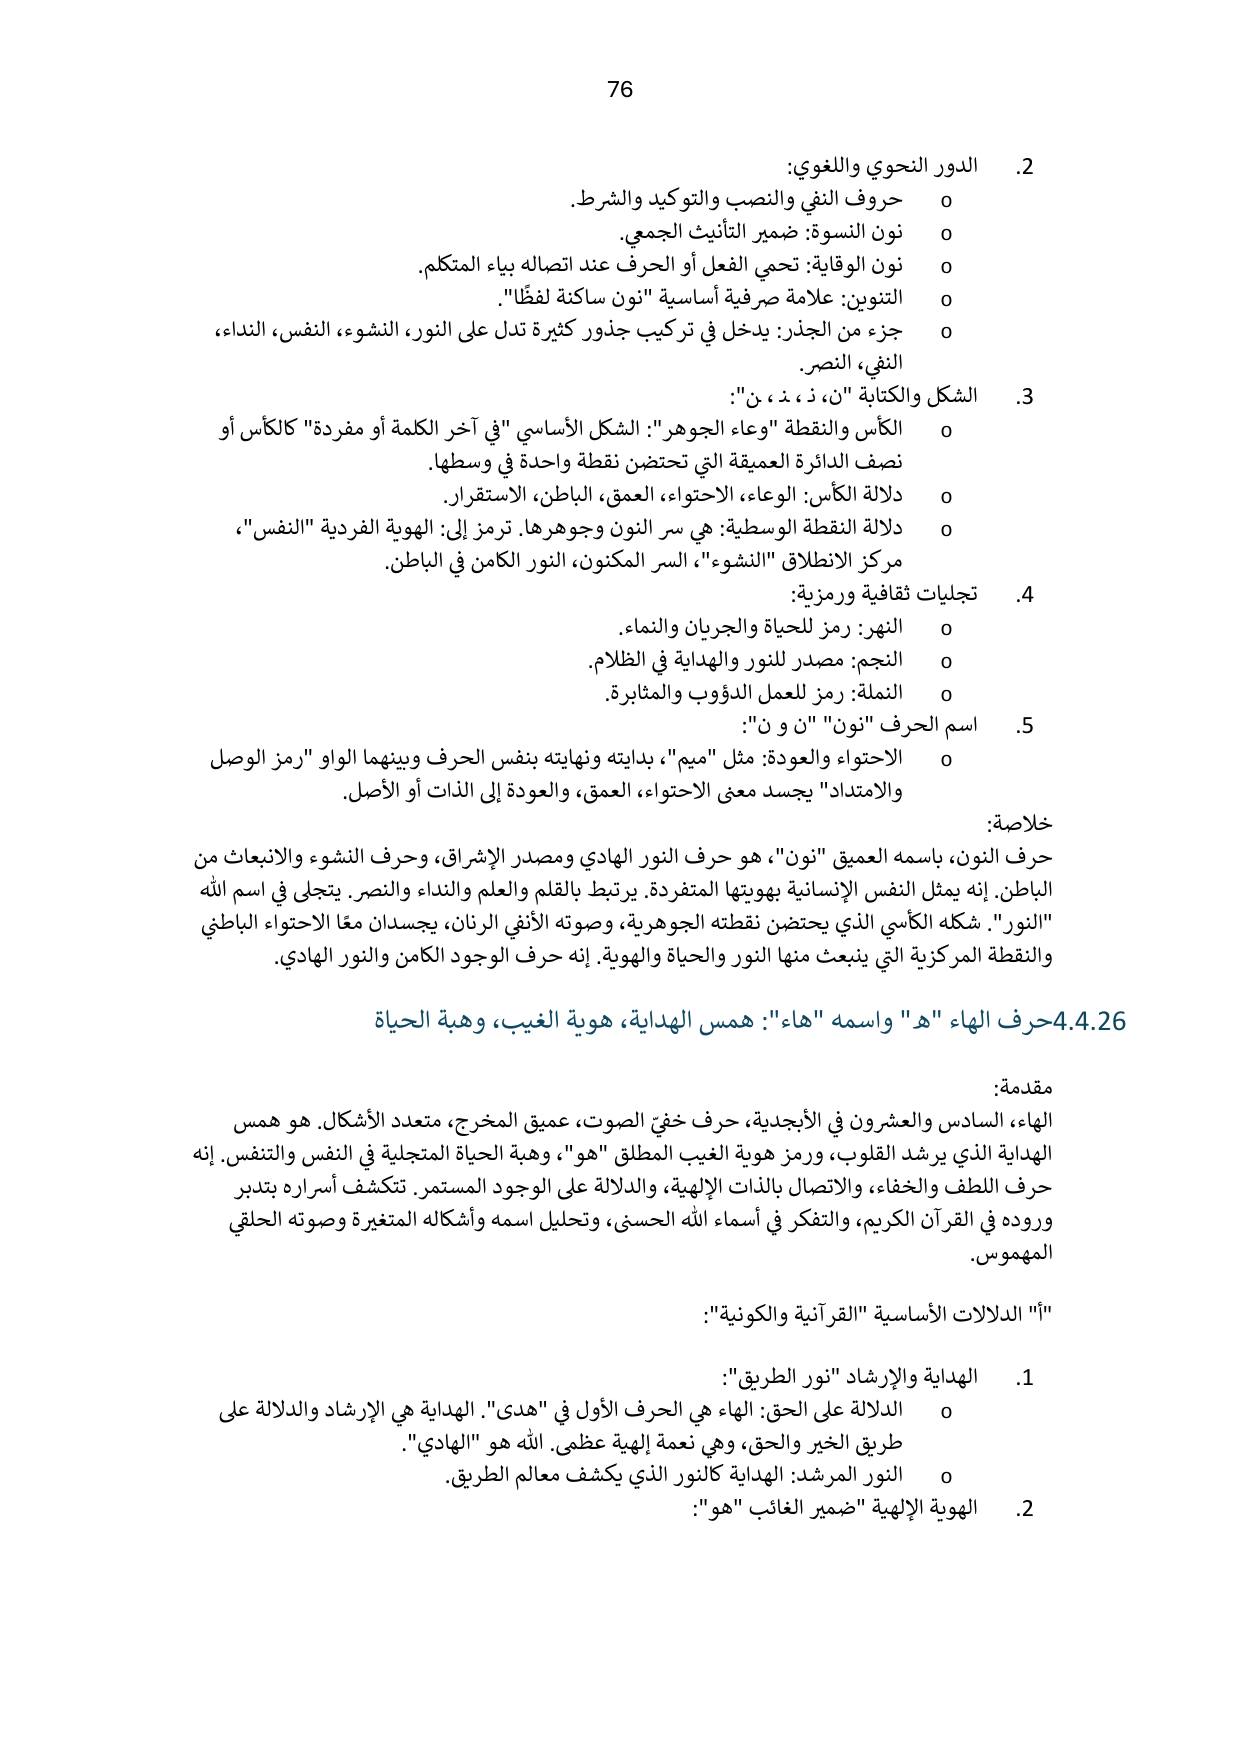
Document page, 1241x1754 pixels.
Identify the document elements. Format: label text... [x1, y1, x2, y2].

list اسم الحرف "نون" "ن و ن": [187, 709, 1015, 740]
text "أ" الدلالات الأساسية "القرآنية والكونية": [187, 1299, 1053, 1329]
list جزء من الجذر: يدخل في تركيب جذور كثيرة تدل على النور، النشوء، النفس، النداء، النفي، النصر. [187, 314, 940, 378]
list الهوية الإلهية "ضمير الغائب "هو": [187, 1493, 1015, 1523]
list الدلالة على الحق: الهاء هي الحرف الأول في "هدى". الهداية هي الإرشاد والدلالة على طريق الخير والحق، وهي نعمة إلهية عظمى. الله هو "الهادي". [187, 1394, 940, 1457]
list الكأس والنقطة "وعاء الجوهر": الشكل الأساسي "في آخر الكلمة أو مفردة" كالكأس أو نصف الدائرة العميقة التي تحتضن نقطة واحدة في وسطها. [187, 413, 940, 477]
text خلاصة: حرف النون، باسمه العميق "نون"، هو حرف النور الهادي ومصدر الإشراق، وحرف النشوء والانبعاث من الباطن. إنه يمثل النفس الإنسانية بهويتها المتفردة. يرتبط بالقلم والعلم والنداء والنصر. يتجلى في اسم الله "النور". شكله الكأسي الذي يحتضن نقطته الجوهرية، وصوته الأنفي الرنان، يجسدان معًا الاحتواء الباطني والنقطة المركزية التي ينبعث منها النور والحياة والهوية. إنه حرف الوجود الكامن والنور الهادي. [187, 808, 1053, 971]
list دلالة النقطة الوسطية: هي سر النون وجوهرها. ترمز إلى: الهوية الفردية "النفس"، مركز الانطلاق "النشوء"، السر المكنون، النور الكامن في الباطن. [187, 512, 940, 576]
list النهر: رمز للحياة والجريان والنماء. [187, 611, 940, 641]
list النور المرشد: الهداية كالنور الذي يكشف معالم الطريق. [187, 1460, 940, 1490]
list الشكل والكتابة "ن، نـ ، ـنـ ، ـن": [187, 380, 1015, 411]
list الاحتواء والعودة: مثل "ميم"، بدايته ونهايته بنفس الحرف وبينهما الواو "رمز الوصل والامتداد" يجسد معنى الاحتواء، العمق، والعودة إلى الذات أو الأصل. [187, 742, 940, 806]
list تجليات ثقافية ورمزية: [187, 578, 1015, 608]
list النجم: مصدر للنور والهداية في الظلام. [187, 644, 940, 674]
list نون الوقاية: تحمي الفعل أو الحرف عند اتصاله بياء المتكلم. [187, 249, 940, 279]
list النملة: رمز للعمل الدؤوب والمثابرة. [187, 677, 940, 707]
list الدور النحوي واللغوي: [187, 150, 1015, 181]
list التنوين: علامة صرفية أساسية "نون ساكنة لفظًا". [187, 282, 940, 312]
list الهداية والإرشاد "نور الطريق": [187, 1361, 1015, 1391]
list نون النسوة: ضمير التأنيث الجمعي. [187, 216, 940, 246]
list دلالة الكأس: الوعاء، الاحتواء، العمق، الباطن، الاستقرار. [187, 479, 940, 510]
list حروف النفي والنصب والتوكيد والشرط. [187, 183, 940, 213]
subtitle حرف الهاء "ه" واسمه "هاء": همس الهداية، هوية الغيب، وهبة الحياة [187, 1002, 1053, 1038]
text مقدمة: الهاء، السادس والعشرون في الأبجدية، حرف خفيّ الصوت، عميق المخرج، متعدد الأشكال. هو همس الهداية الذي يرشد القلوب، ورمز هوية الغيب المطلق "هو"، وهبة الحياة المتجلية في النفس والتنفس. إنه حرف اللطف والخفاء، والاتصال بالذات الإلهية، والدلالة على الوجود المستمر. تتكشف أسراره بتدبر وروده في القرآن الكريم، والتفكر في أسماء الله الحسنى، وتحليل اسمه وأشكاله المتغيرة وصوته الحلقي المهموس. [187, 1072, 1053, 1267]
